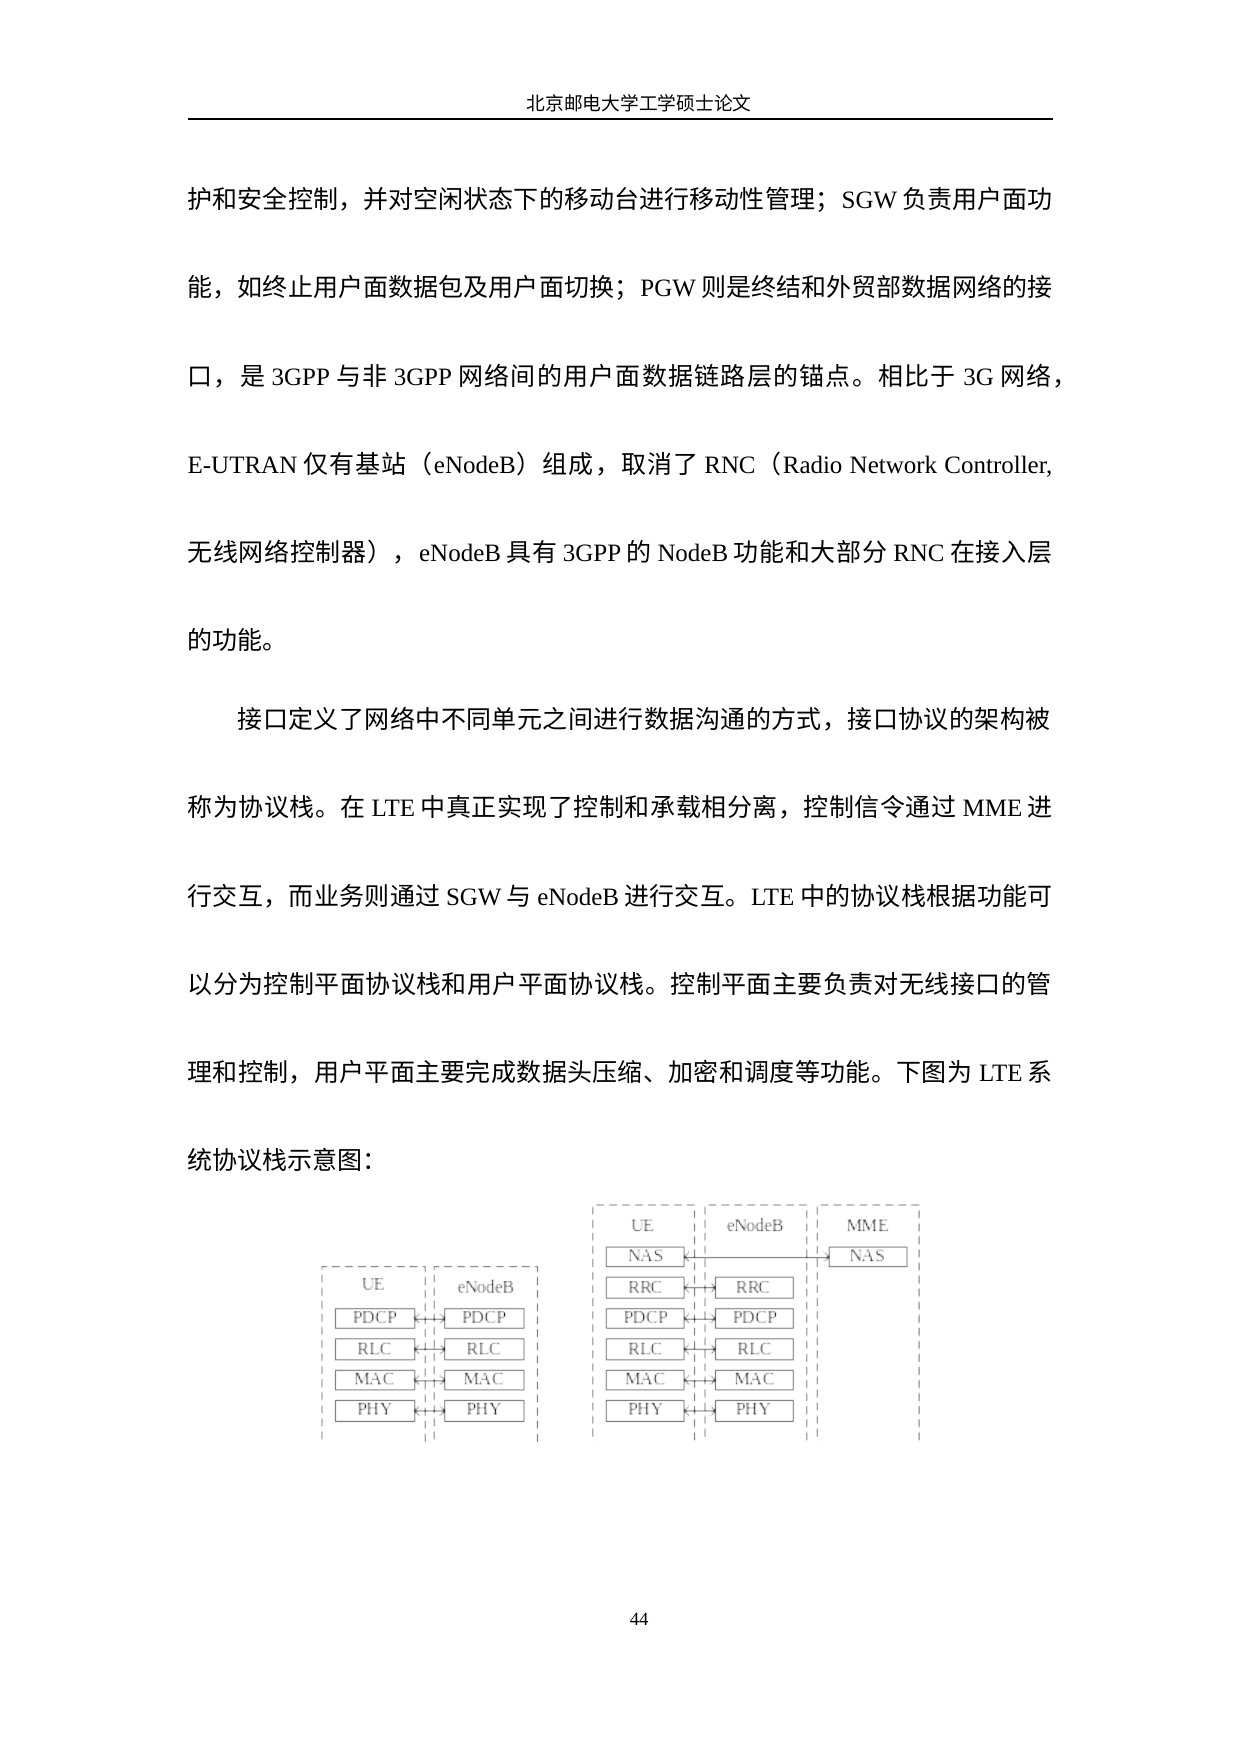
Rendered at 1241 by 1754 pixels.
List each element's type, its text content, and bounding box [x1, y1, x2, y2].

text 接口定义了网络中不同单元之间进行数据沟通的方式，接口协议的架构被称为协议栈。在LTE中真正实现了控制和承载相分离，控制信令通过MME进行交互，而业务则通过SGW与eNodeB进行交互。LTE中的协议栈根据功能可以分为控制平面协议栈和用户平面协议栈。控制平面主要负责对无线接口的管理和控制，用户平面主要完成数据头压缩、加密和调度等功能。下图为LTE系统协议栈示意图： [187, 684, 1053, 1193]
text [187, 164, 1053, 673]
